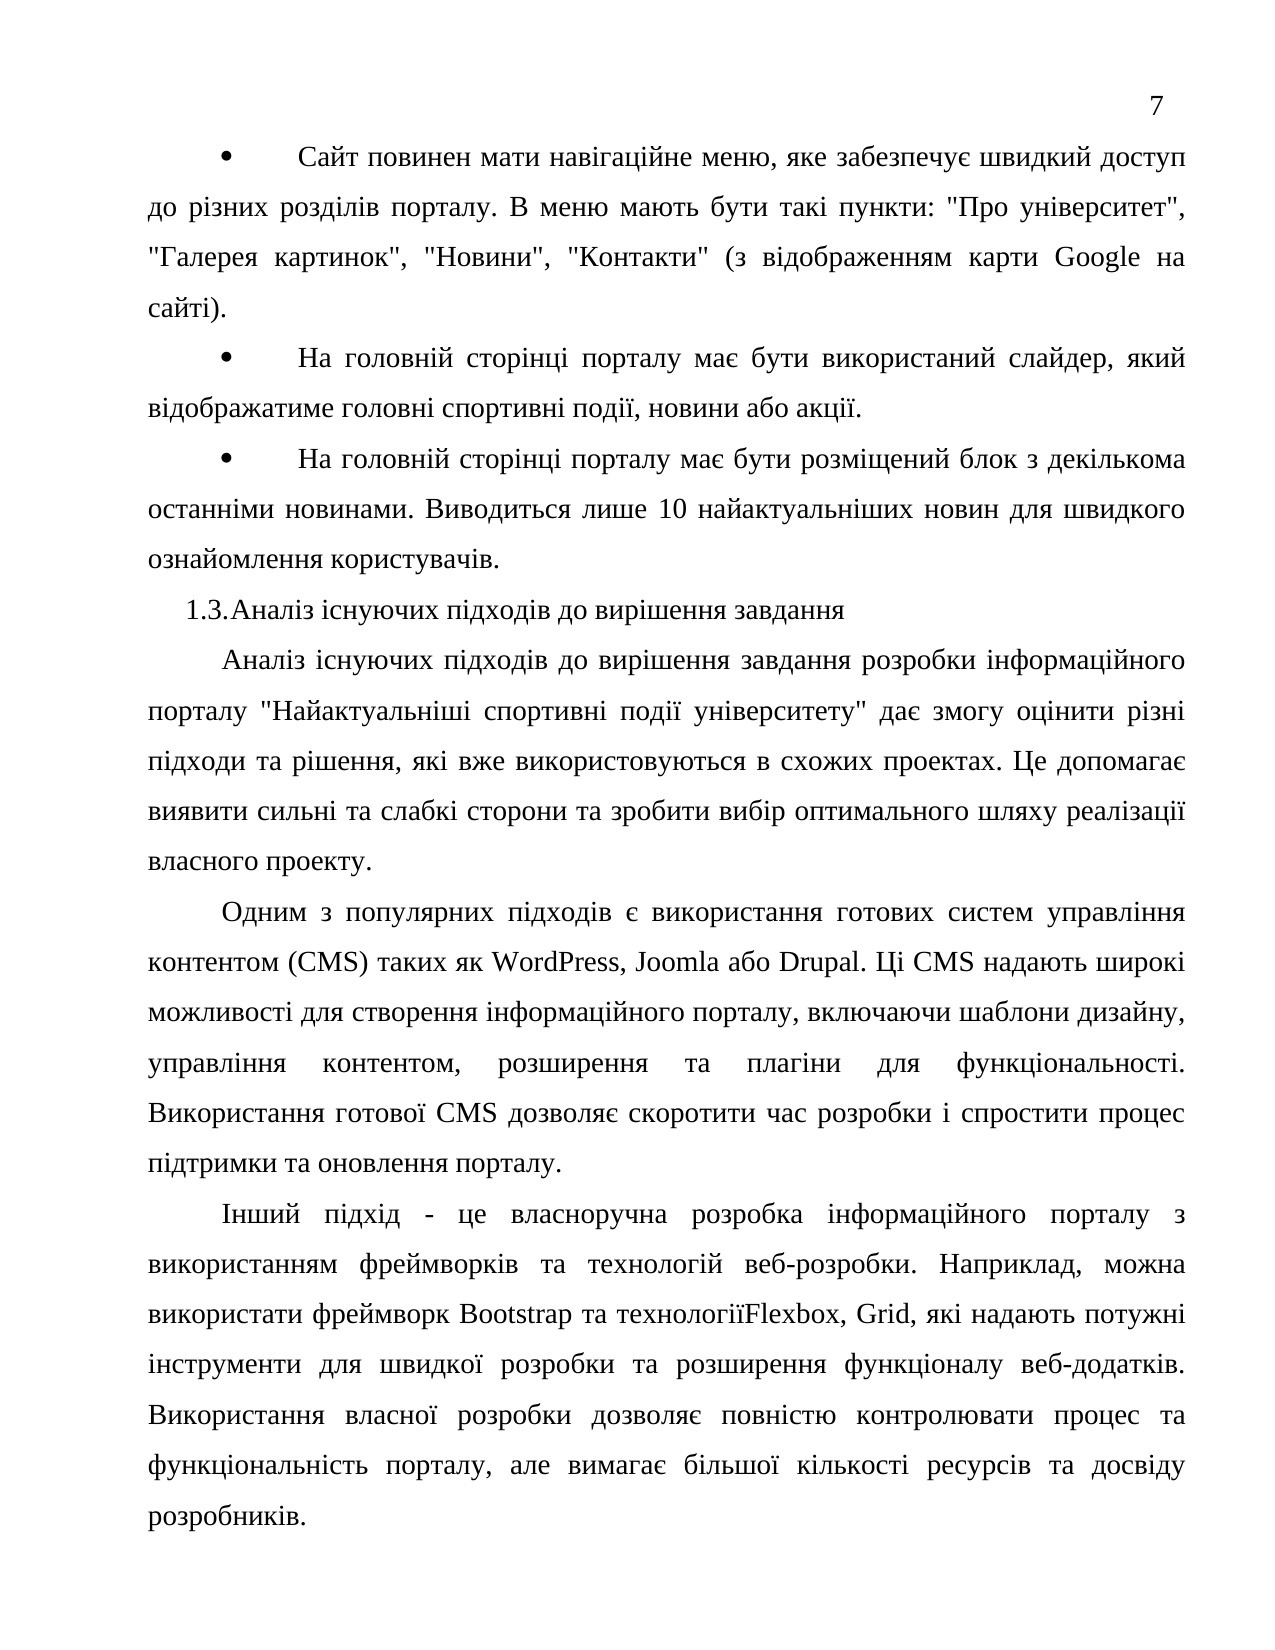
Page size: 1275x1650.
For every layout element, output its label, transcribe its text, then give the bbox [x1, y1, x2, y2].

text Одним з популярних підходів є використання готових систем управління контентом (CMS) таких як WordPress, Joomla або Drupal. Ці CMS надають широкі можливості для створення інформаційного порталу, включаючи шаблони дизайну, управління контентом, розширення та плагіни для функціональності. Використання готової CMS дозволяє скоротити час розробки і спростити процес підтримки та оновлення порталу. [148, 894, 1186, 1179]
list На головній сторінці порталу має бути розміщений блок з декількома останніми новинами. Виводиться лише 10 найактуальніших новин для швидкого ознайомлення користувачів. [148, 441, 1186, 575]
list Аналіз існуючих підходів до вирішення завдання [185, 592, 1186, 626]
text Аналіз існуючих підходів до вирішення завдання розробки інформаційного порталу "Найактуальніші спортивні події університету" дає змогу оцінити різні підходи та рішення, які вже використовуються в схожих проектах. Це допомагає виявити сильні та слабкі сторони та зробити вибір оптимального шляху реалізації власного проекту. [148, 642, 1186, 877]
list Сайт повинен мати навігаційне меню, яке забезпечує швидкий доступ до різних розділів порталу. В меню мають бути такі пункти: "Про університет", "Галерея картинок", "Новини", "Контакти" (з відображенням карти Google на сайті). [148, 139, 1186, 323]
text Інший підхід - це власноручна розробка інформаційного порталу з використанням фреймворків та технологій веб-розробки. Наприклад, можна використати фреймворк Bootstrap та технологіїFlexbox, Grid, які надають потужні інструменти для швидкої розробки та розширення функціоналу веб-додатків. Використання власної розробки дозволяє повністю контролювати процес та функціональність порталу, але вимагає більшої кількості ресурсів та досвіду розробників. [148, 1196, 1186, 1531]
list На головній сторінці порталу має бути використаний слайдер, який відображатиме головні спортивні події, новини або акції. [148, 340, 1186, 424]
